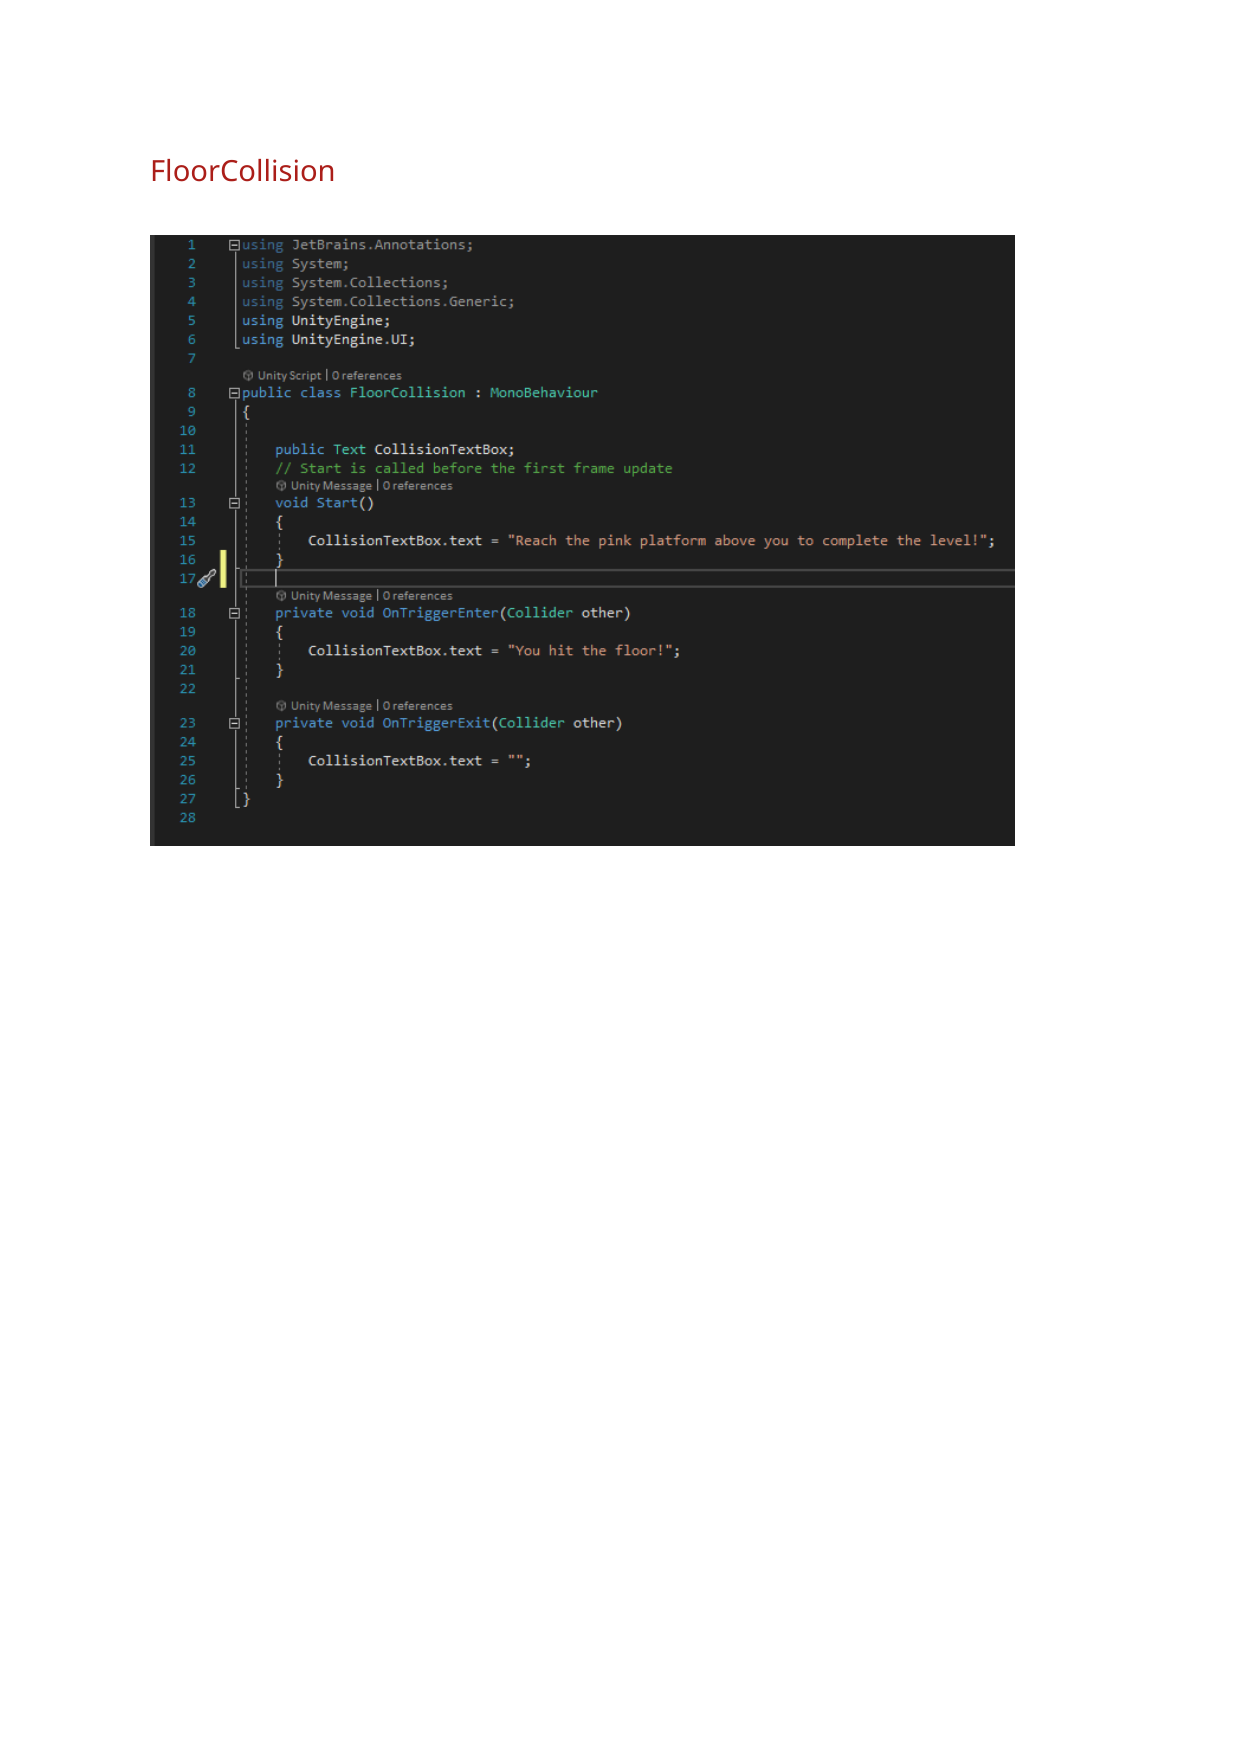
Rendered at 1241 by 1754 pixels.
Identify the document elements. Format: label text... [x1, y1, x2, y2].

subtitle FloorCollision [150, 150, 1090, 190]
picture [150, 235, 1015, 846]
